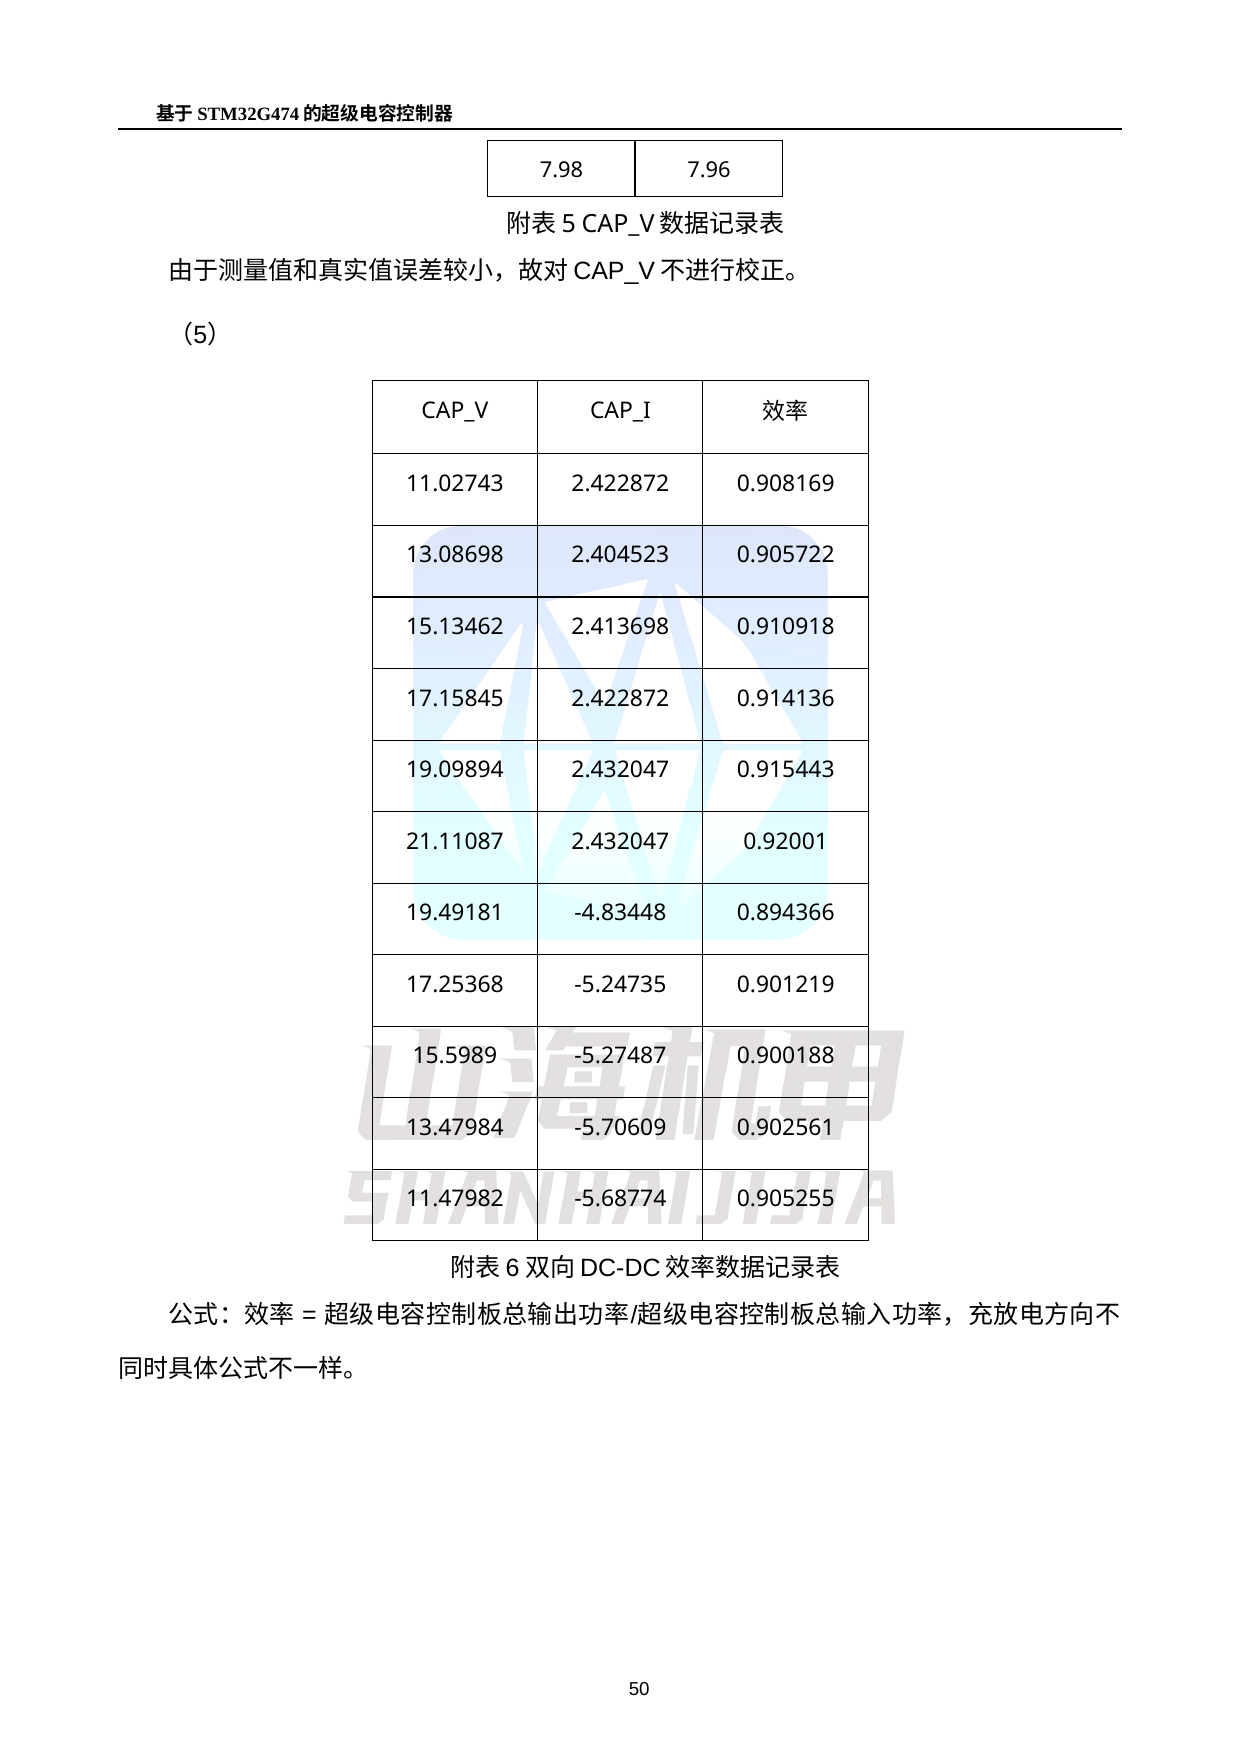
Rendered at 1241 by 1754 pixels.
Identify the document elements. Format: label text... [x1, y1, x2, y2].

table_cell 2.432047 [538, 741, 702, 811]
table_cell 7.96 [636, 141, 782, 196]
text 附表 5 CAP_V数据记录表 [118, 203, 1122, 240]
table_cell 0.910918 [703, 598, 868, 668]
table_cell 2.422872 [538, 669, 702, 739]
table_cell -5.68774 [538, 1170, 702, 1240]
table_cell -5.27487 [538, 1027, 702, 1097]
text 附表 6 双向DC-DC效率数据记录表 [118, 1248, 1122, 1284]
table_header 效率 [703, 381, 868, 453]
table_cell 17.15845 [373, 669, 537, 739]
table_cell 13.08698 [373, 526, 537, 596]
table_cell 2.404523 [538, 526, 702, 596]
table_cell 0.894366 [703, 884, 868, 954]
table_cell -4.83448 [538, 884, 702, 954]
table_cell 15.5989 [373, 1027, 537, 1097]
table_header CAP_V [373, 381, 537, 453]
table_cell 0.908169 [703, 454, 868, 525]
table_cell 2.422872 [538, 454, 702, 525]
table_cell 17.25368 [373, 955, 537, 1026]
table_cell 21.11087 [373, 812, 537, 883]
table_cell -5.70609 [538, 1098, 702, 1169]
table_cell 2.413698 [538, 598, 702, 668]
table_cell 0.901219 [703, 955, 868, 1026]
text 公式：效率 = 超级电容控制板总输出功率/超级电容控制板总输入功率，充放电方向不同时具体公式不一样。 [118, 1294, 1122, 1385]
table_cell 7.98 [488, 141, 634, 196]
table_cell 13.47984 [373, 1098, 537, 1169]
table_cell 0.905722 [703, 526, 868, 596]
table_cell 0.914136 [703, 669, 868, 739]
table_cell 19.09894 [373, 741, 537, 811]
table_cell 0.905255 [703, 1170, 868, 1240]
table_cell 15.13462 [373, 598, 537, 668]
table_cell 0.902561 [703, 1098, 868, 1169]
table_cell 11.47982 [373, 1170, 537, 1240]
table_cell 11.02743 [373, 454, 537, 525]
table_header CAP_I [538, 381, 702, 453]
text 由于测量值和真实值误差较小，故对CAP_V不进行校正。 [118, 250, 1122, 286]
table_cell 0.900188 [703, 1027, 868, 1097]
table_cell 19.49181 [373, 884, 537, 954]
table_cell -5.24735 [538, 955, 702, 1026]
table_cell 0.92001 [703, 812, 868, 883]
table_cell 2.432047 [538, 812, 702, 883]
text （5） [118, 315, 1122, 351]
table_cell 0.915443 [703, 741, 868, 811]
